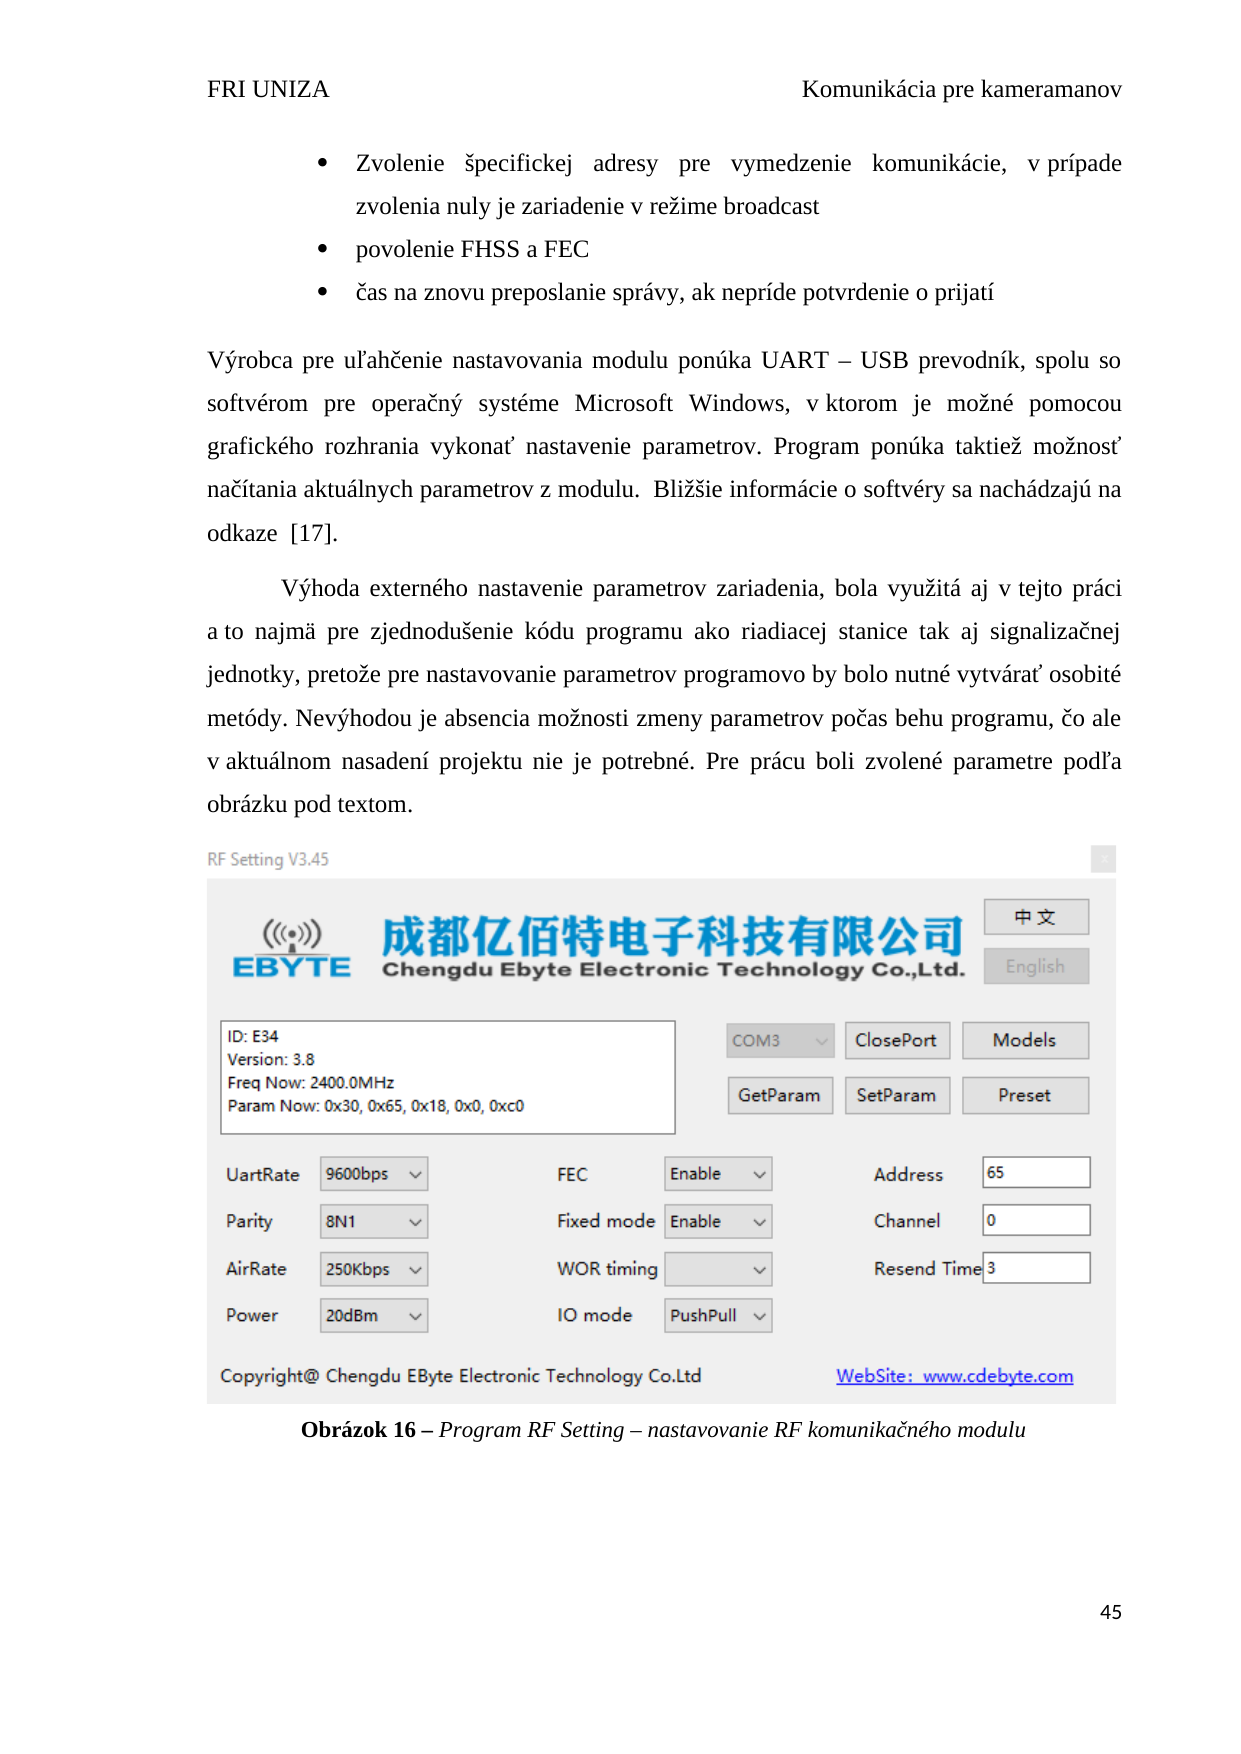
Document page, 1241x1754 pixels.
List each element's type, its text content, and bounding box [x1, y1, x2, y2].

text Výhoda externého nastavenie parametrov zariadenia, bola využitá aj v tejto práci a to najmä pre zjednodušenie kódu programu ako riadiacej stanice tak aj signalizačnej jednotky, pretože pre nastavovanie parametrov programovo by bolo nutné vytvárať osobité metódy. Nevýhodou je absencia možnosti zmeny parametrov počas behu programu, čo ale v aktuálnom nasadení projektu nie je potrebné. Pre prácu boli zvolené parametre podľa obrázku pod textom. [207, 573, 1122, 818]
text Výrobca pre uľahčenie nastavovania modulu ponúka UART – USB prevodník, spolu so softvérom pre operačný systéme Microsoft Windows, v ktorom je možné pomocou grafického rozhrania vykonať nastavenie parametrov. Program ponúka taktiež možnosť načítania aktuálnych parametrov z modulu. Bližšie informácie o softvéry sa nachádzajú na odkaze . [207, 345, 1122, 546]
list povolenie FHSS a FEC [318, 234, 1122, 263]
list Zvolenie špecifickej adresy pre vymedzenie komunikácie, v prípade zvolenia nuly je zariadenie v režime broadcast [318, 148, 1122, 219]
list čas na znovu preposlanie správy, ak nepríde potvrdenie o prijatí [318, 277, 1122, 306]
